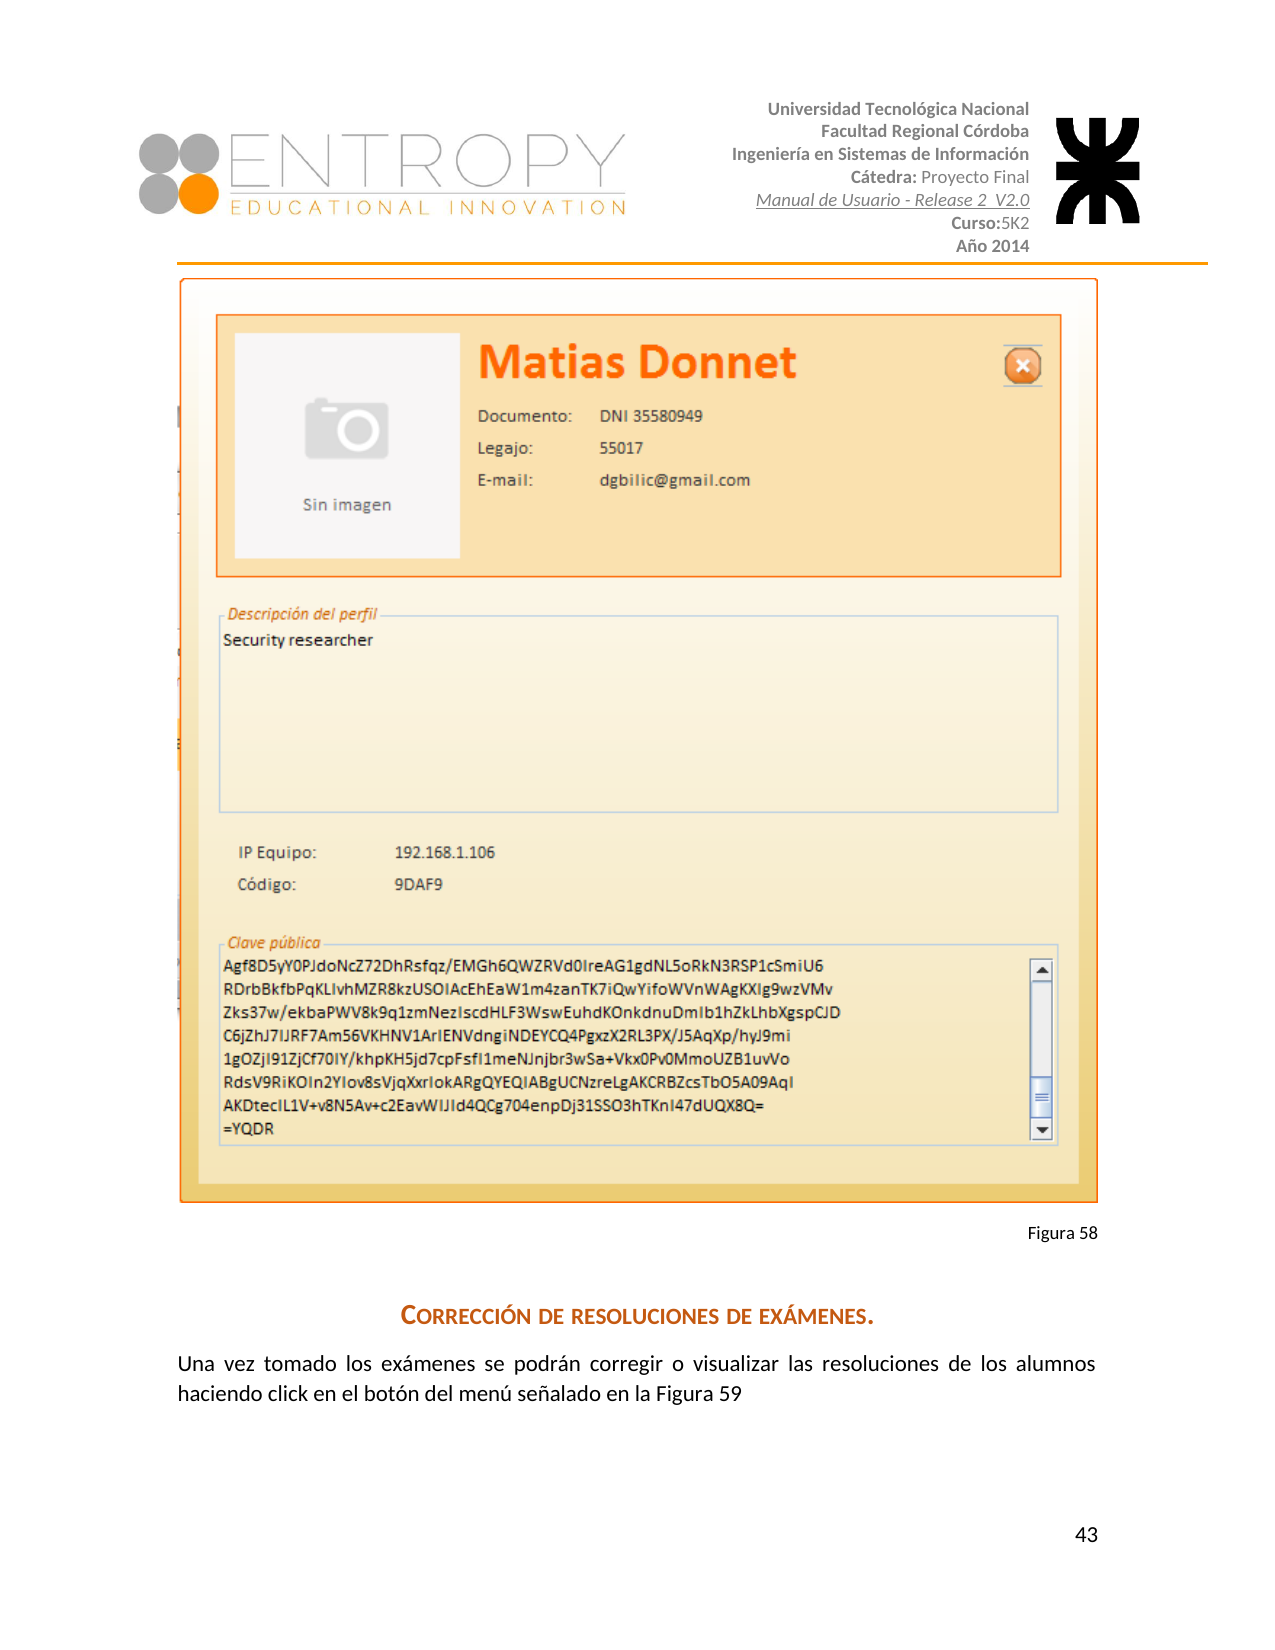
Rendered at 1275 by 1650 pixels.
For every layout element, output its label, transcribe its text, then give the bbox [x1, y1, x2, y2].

picture [122, 119, 643, 229]
subtitle Corrección de resoluciones de exámenes. [177, 1296, 1098, 1331]
text Figura 58 [177, 1221, 1098, 1244]
text Una vez tomado los exámenes se podrán corregir o visualizar las resoluciones de los alumnos haciendo click en el botón del menú señalado en la Figura 59 [177, 1349, 1098, 1407]
picture [177, 278, 1098, 1203]
